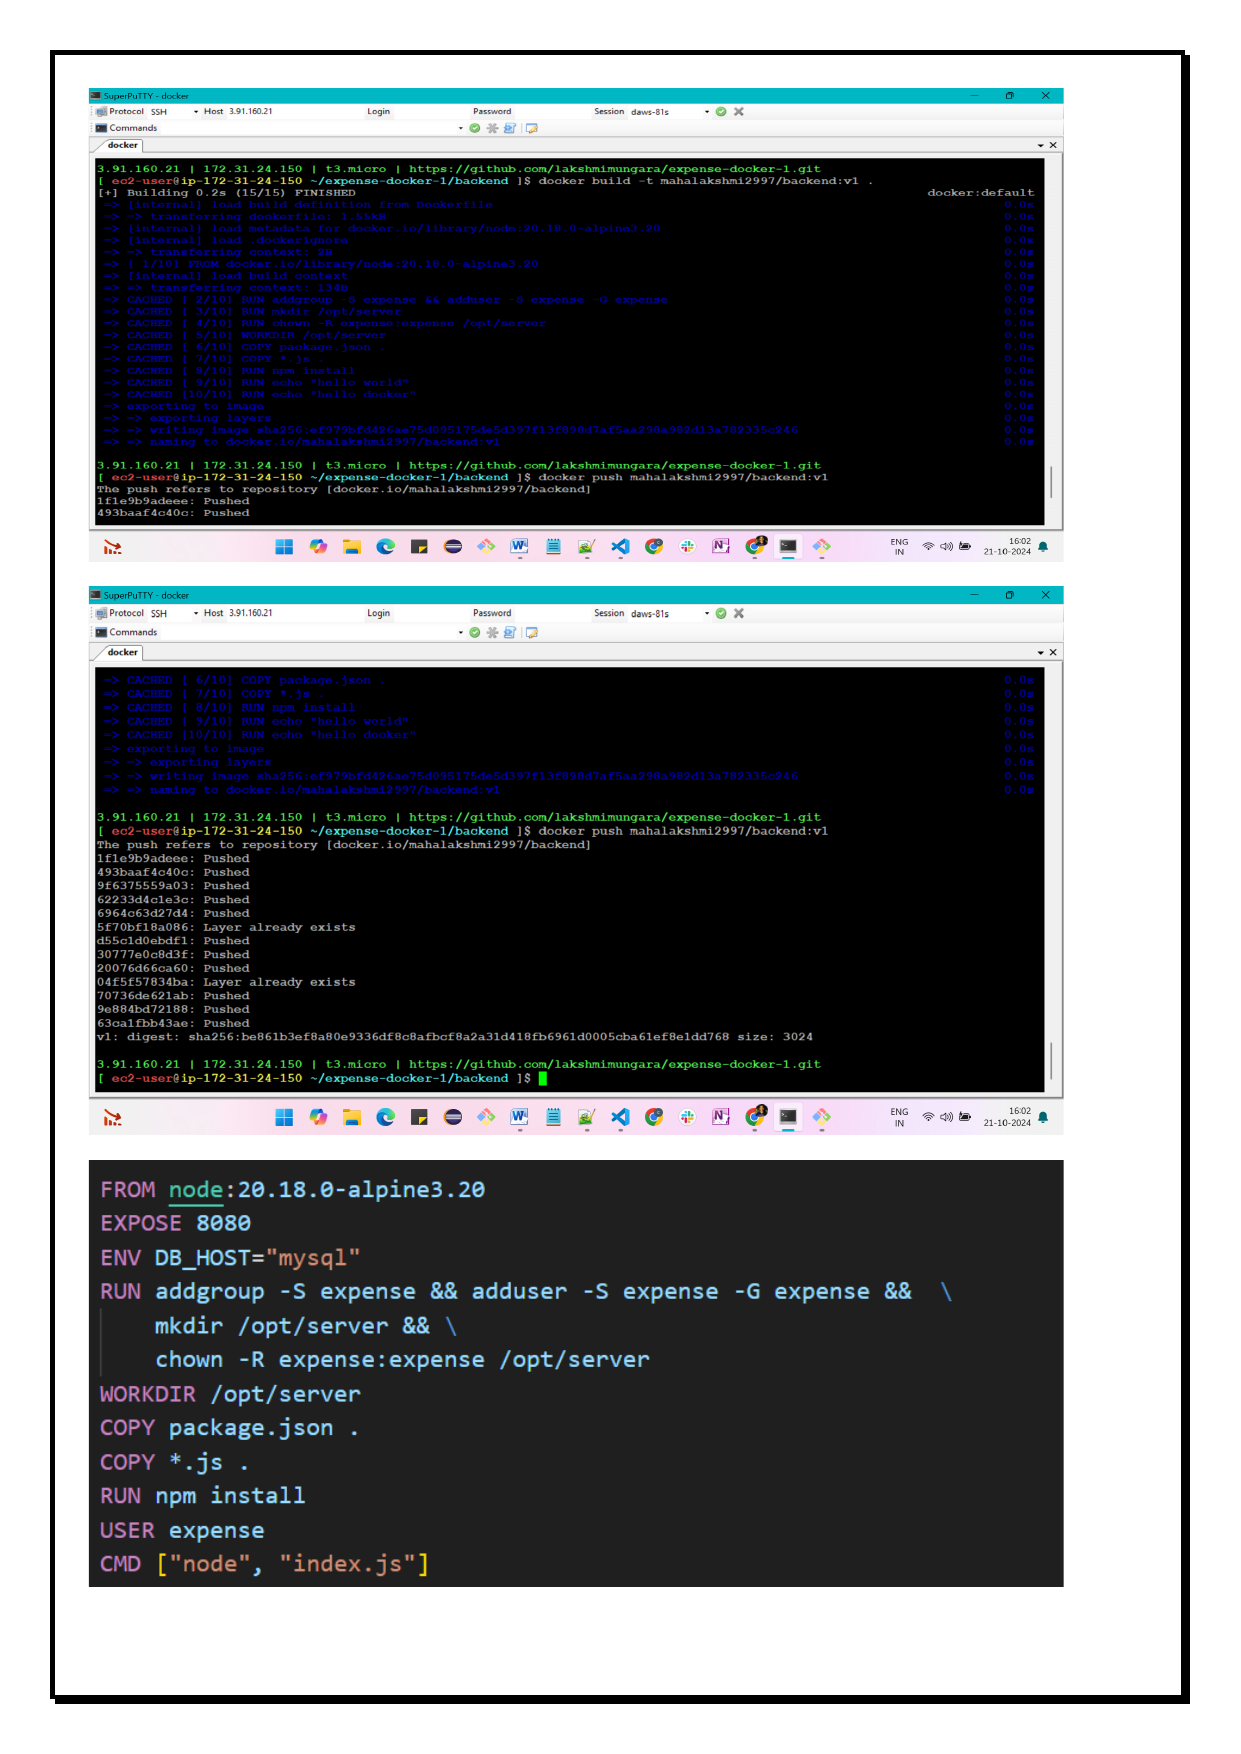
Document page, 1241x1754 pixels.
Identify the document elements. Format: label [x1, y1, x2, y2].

picture [88, 586, 1064, 1135]
picture [88, 1160, 1064, 1587]
picture [88, 88, 1064, 562]
